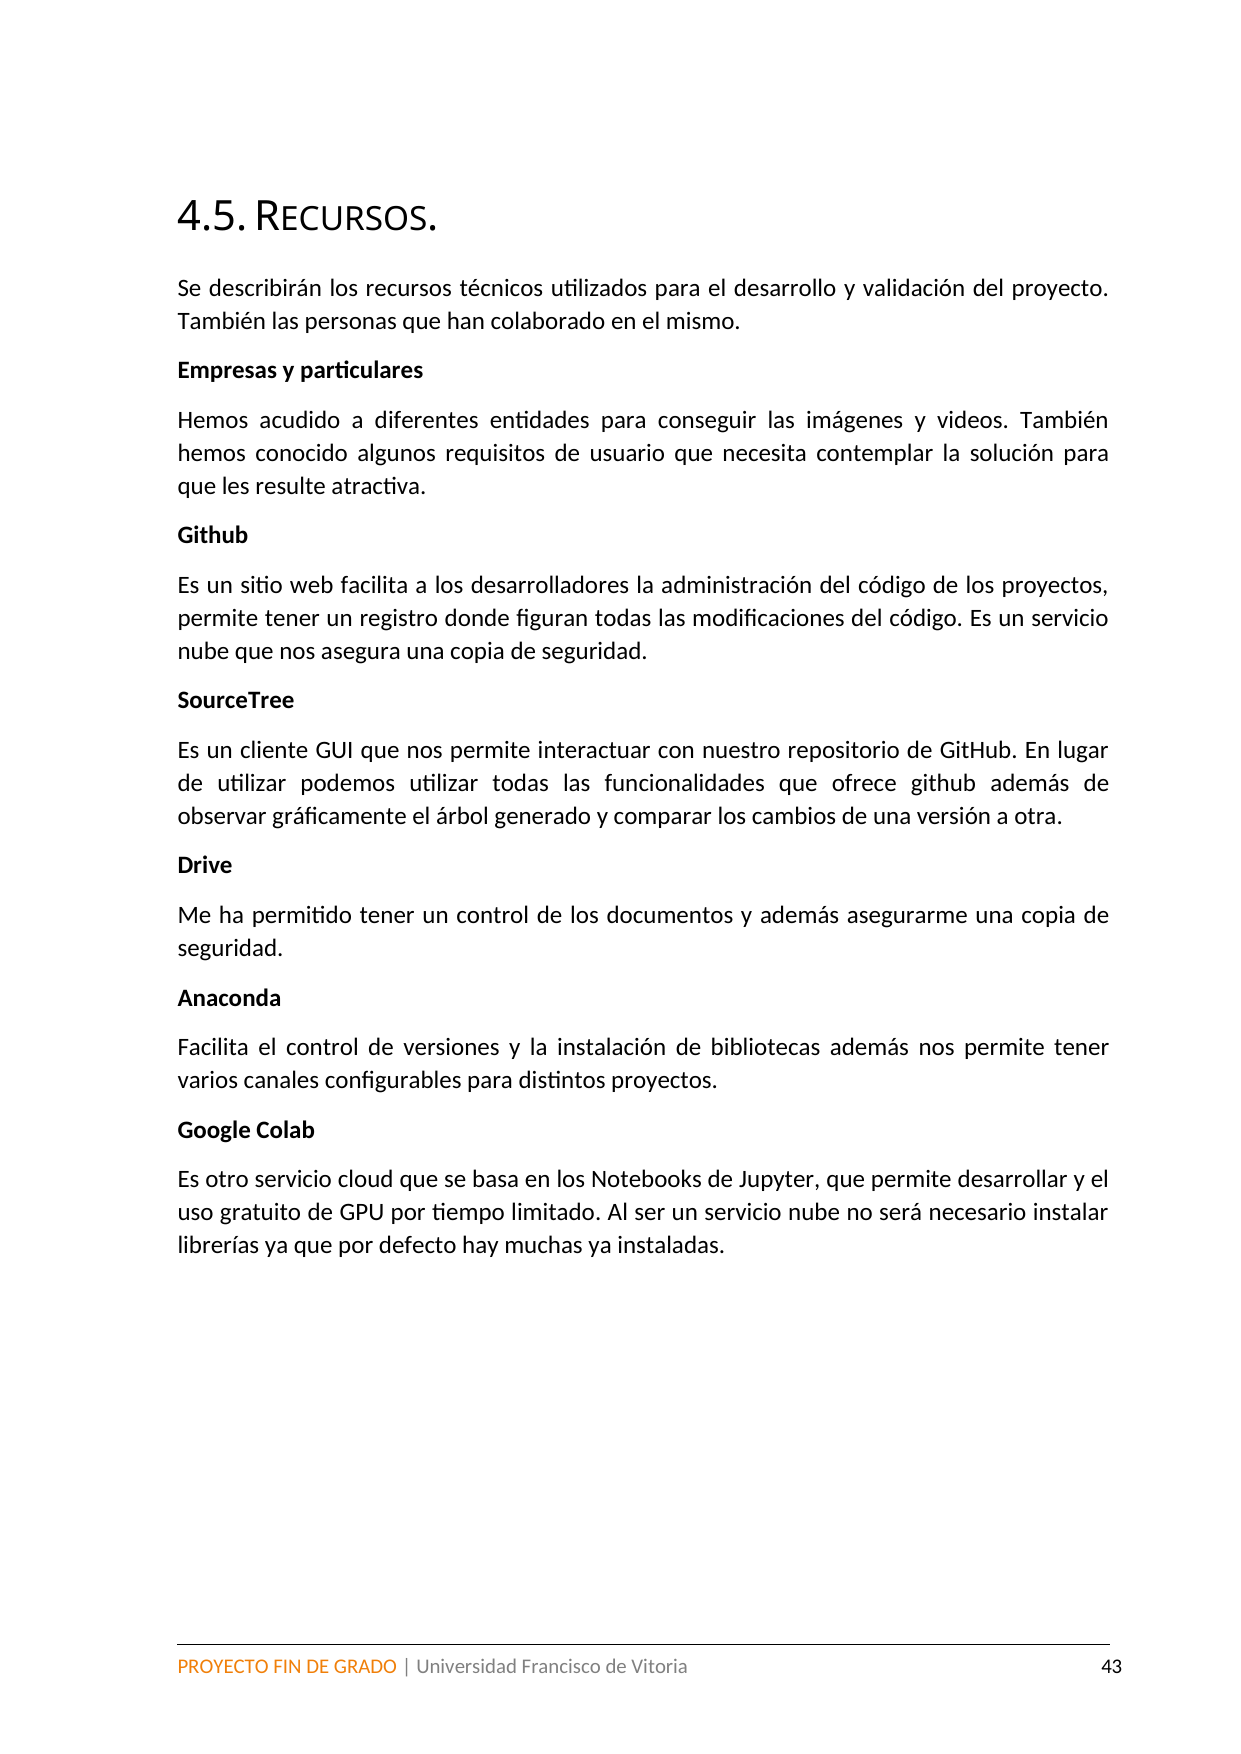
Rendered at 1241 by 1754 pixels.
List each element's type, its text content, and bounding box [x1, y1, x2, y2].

text SourceTree [177, 684, 1110, 715]
text Hemos acudido a diferentes entidades para conseguir las imágenes y videos. También hemos conocido algunos requisitos de usuario que necesita contemplar la solución para que les resulte atractiva. [177, 404, 1110, 501]
text Es un cliente GUI que nos permite interactuar con nuestro repositorio de GitHub. En lugar de utilizar podemos utilizar todas las funcionalidades que ofrece github además de observar gráficamente el árbol generado y comparar los cambios de una versión a otra. [177, 734, 1110, 831]
text Facilita el control de versiones y la instalación de bibliotecas además nos permite tener varios canales configurables para distintos proyectos. [177, 1031, 1110, 1095]
text Anaconda [177, 982, 1110, 1012]
subtitle Recursos. [177, 186, 1110, 243]
text Drive [177, 849, 1110, 880]
text Empresas y particulares [177, 354, 1110, 385]
text Es otro servicio cloud que se basa en los Notebooks de Jupyter, que permite desarrollar y el uso gratuito de GPU por tiempo limitado. Al ser un servicio nube no será necesario instalar librerías ya que por defecto hay muchas ya instaladas. [177, 1163, 1110, 1260]
text Se describirán los recursos técnicos utilizados para el desarrollo y validación del proyecto. También las personas que han colaborado en el mismo. [177, 272, 1110, 336]
text Me ha permitido tener un control de los documentos y además asegurarme una copia de seguridad. [177, 899, 1110, 963]
text Google Colab [177, 1114, 1110, 1144]
text Es un sitio web facilita a los desarrolladores la administración del código de los proyectos, permite tener un registro donde figuran todas las modificaciones del código. Es un servicio nube que nos asegura una copia de seguridad. [177, 569, 1110, 666]
text Github [177, 519, 1110, 550]
